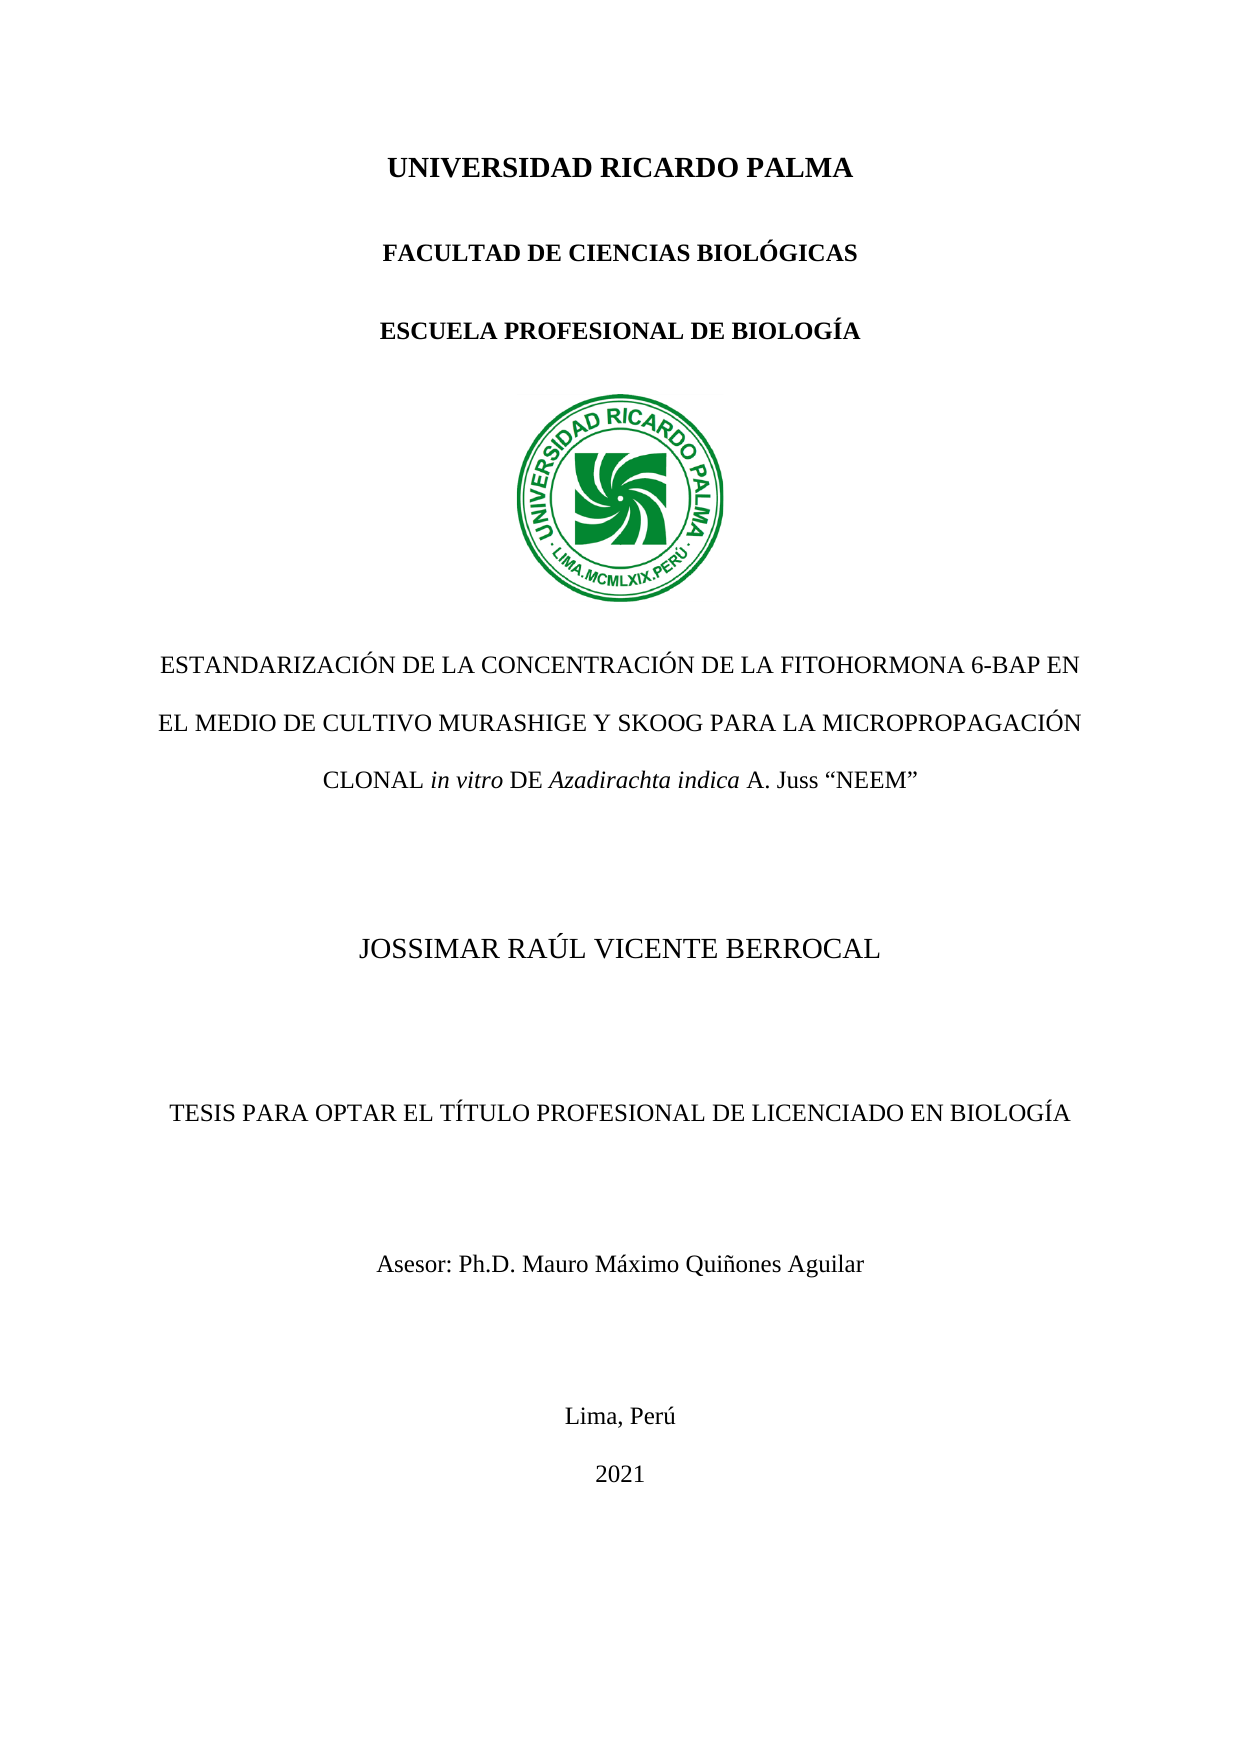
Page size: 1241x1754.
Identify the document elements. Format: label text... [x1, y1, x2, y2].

text Lima, Perú [150, 1401, 1090, 1430]
text 2021 [150, 1459, 1090, 1488]
text TESIS PARA OPTAR EL TÍTULO PROFESIONAL DE LICENCIADO EN BIOLOGÍA [150, 1098, 1090, 1126]
text FACULTAD DE CIENCIAS BIOLÓGICAS [150, 238, 1090, 267]
text ESTANDARIZACIÓN DE LA CONCENTRACIÓN DE LA FITOHORMONA 6-BAP EN EL MEDIO DE CULTIVO MURASHIGE Y SKOOG PARA LA MICROPROPAGACIÓN CLONAL in vitro DE Azadirachta indica A. Juss “NEEM” [150, 650, 1090, 794]
text UNIVERSIDAD RICARDO PALMA [150, 150, 1090, 183]
text ESCUELA PROFESIONAL DE BIOLOGÍA [150, 316, 1090, 345]
text JOSSIMAR RAÚL VICENTE BERROCAL [150, 931, 1090, 965]
picture [516, 394, 724, 602]
text Asesor: Ph.D. Mauro Máximo Quiñones Aguilar [150, 1249, 1090, 1278]
